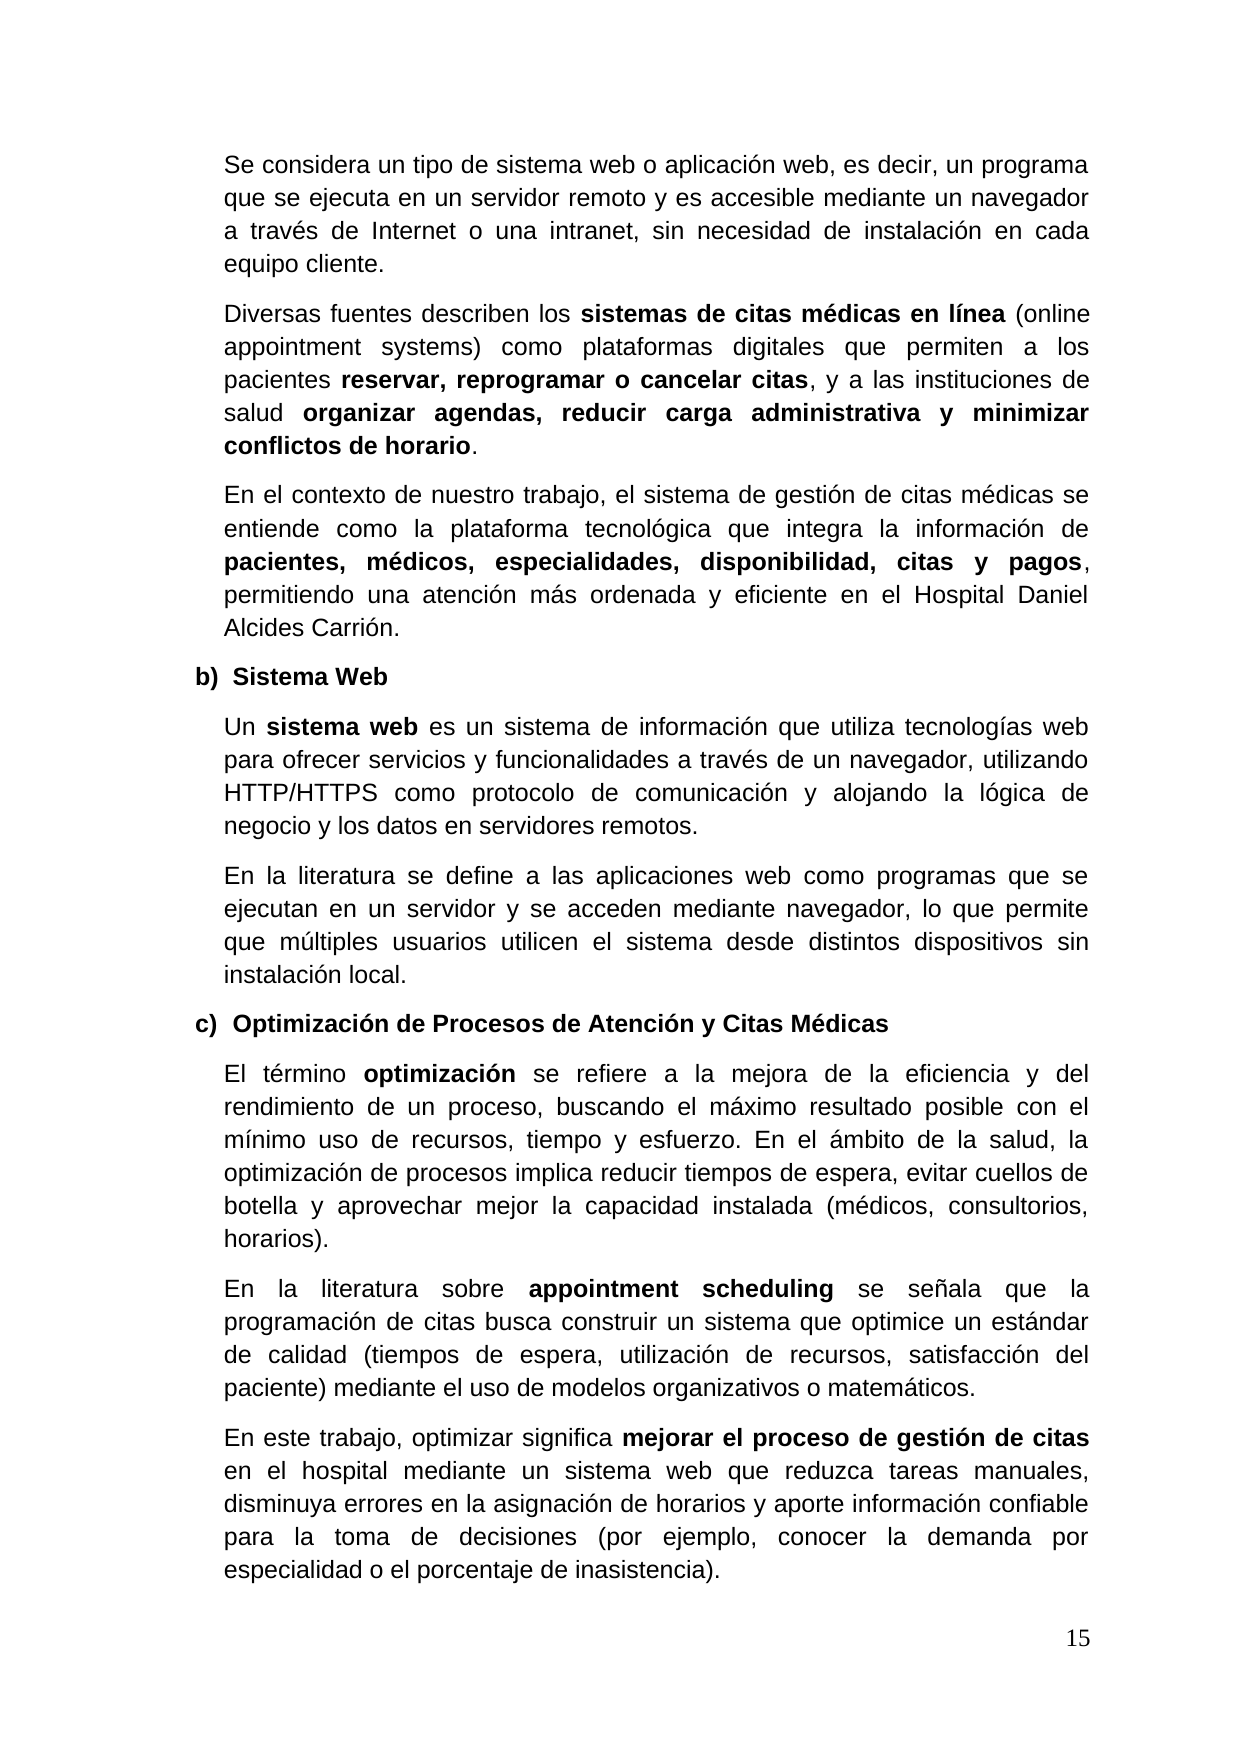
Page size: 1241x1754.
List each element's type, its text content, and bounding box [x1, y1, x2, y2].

text En este trabajo, optimizar significa mejorar el proceso de gestión de citas en el hospital mediante un sistema web que reduzca tareas manuales, disminuya errores en la asignación de horarios y aporte información confiable para la toma de decisiones (por ejemplo, conocer la demanda por especialidad o el porcentaje de inasistencia). [224, 1423, 1090, 1583]
text En el contexto de nuestro trabajo, el sistema de gestión de citas médicas se entiende como la plataforma tecnológica que integra la información de pacientes, médicos, especialidades, disponibilidad, citas y pagos, permitiendo una atención más ordenada y eficiente en el Hospital Daniel Alcides Carrión. [224, 481, 1090, 641]
text Un sistema web es un sistema de información que utiliza tecnologías web para ofrecer servicios y funcionalidades a través de un navegador, utilizando HTTP/HTTPS como protocolo de comunicación y alojando la lógica de negocio y los datos en servidores remotos. [224, 712, 1090, 840]
text El término optimización se refiere a la mejora de la eficiencia y del rendimiento de un proceso, buscando el máximo resultado posible con el mínimo uso de recursos, tiempo y esfuerzo. En el ámbito de la salud, la optimización de procesos implica reducir tiempos de espera, evitar cuellos de botella y aprovechar mejor la capacidad instalada (médicos, consultorios, horarios). [224, 1059, 1090, 1253]
text Diversas fuentes describen los sistemas de citas médicas en línea (online appointment systems) como plataformas digitales que permiten a los pacientes reservar, reprogramar o cancelar citas, y a las instituciones de salud organizar agendas, reducir carga administrativa y minimizar conflictos de horario. [224, 299, 1090, 459]
list Optimización de Procesos de Atención y Citas Médicas [195, 1009, 1090, 1038]
list Sistema Web [195, 662, 1090, 691]
text En la literatura se define a las aplicaciones web como programas que se ejecutan en un servidor y se acceden mediante navegador, lo que permite que múltiples usuarios utilicen el sistema desde distintos dispositivos sin instalación local. [224, 861, 1090, 988]
text Se considera un tipo de sistema web o aplicación web, es decir, un programa que se ejecuta en un servidor remoto y es accesible mediante un navegador a través de Internet o una intranet, sin necesidad de instalación en cada equipo cliente. [224, 150, 1090, 278]
text En la literatura sobre appointment scheduling se señala que la programación de citas busca construir un sistema que optimice un estándar de calidad (tiempos de espera, utilización de recursos, satisfacción del paciente) mediante el uso de modelos organizativos o matemáticos. [224, 1274, 1090, 1402]
